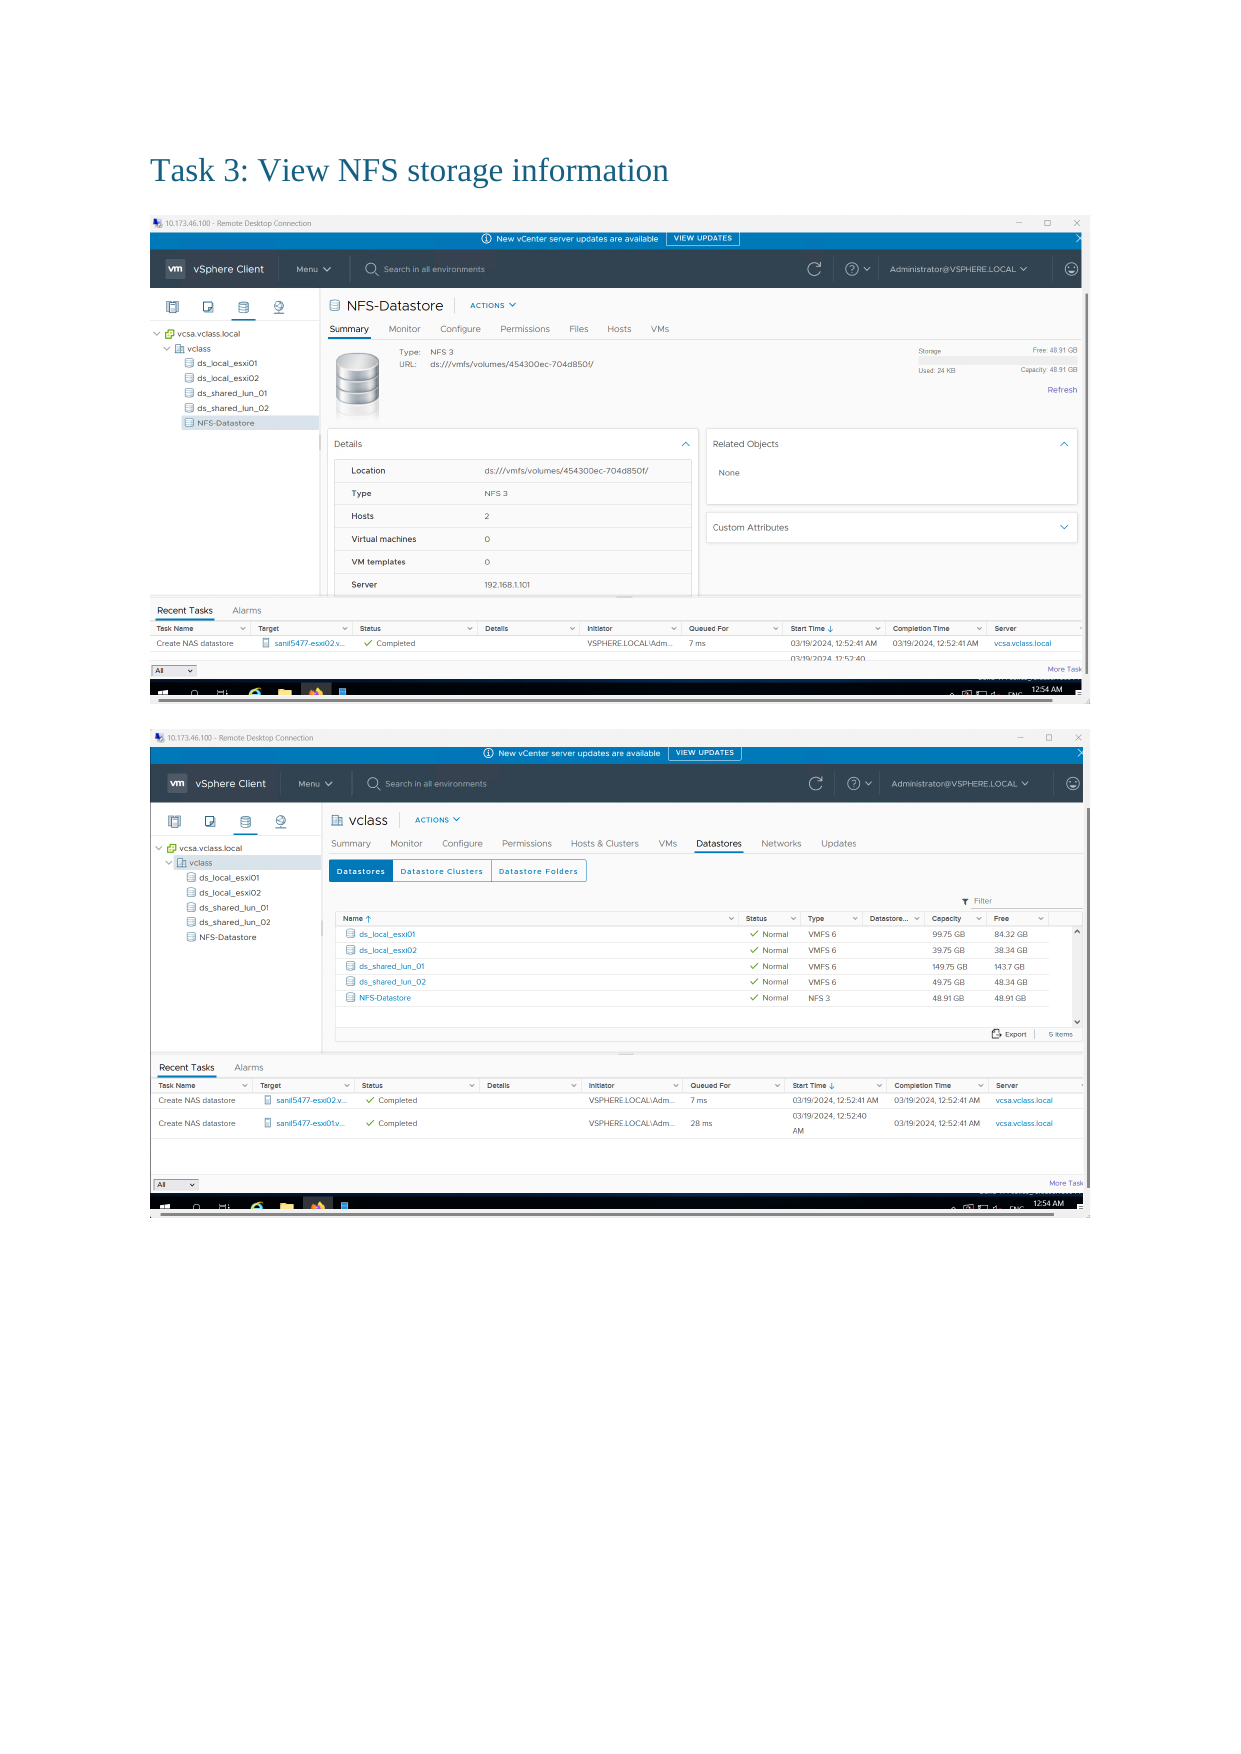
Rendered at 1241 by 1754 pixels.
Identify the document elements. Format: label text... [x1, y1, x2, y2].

picture [713, 750, 728, 754]
picture [561, 750, 571, 756]
picture [528, 750, 537, 755]
text Task 3: View NFS storage information [150, 150, 1090, 188]
picture [150, 215, 1091, 704]
picture [612, 750, 623, 756]
picture [597, 750, 609, 756]
picture [150, 729, 1091, 1218]
picture [511, 750, 517, 757]
picture [671, 750, 686, 755]
picture [540, 750, 548, 756]
picture [573, 750, 594, 757]
picture [637, 750, 668, 756]
